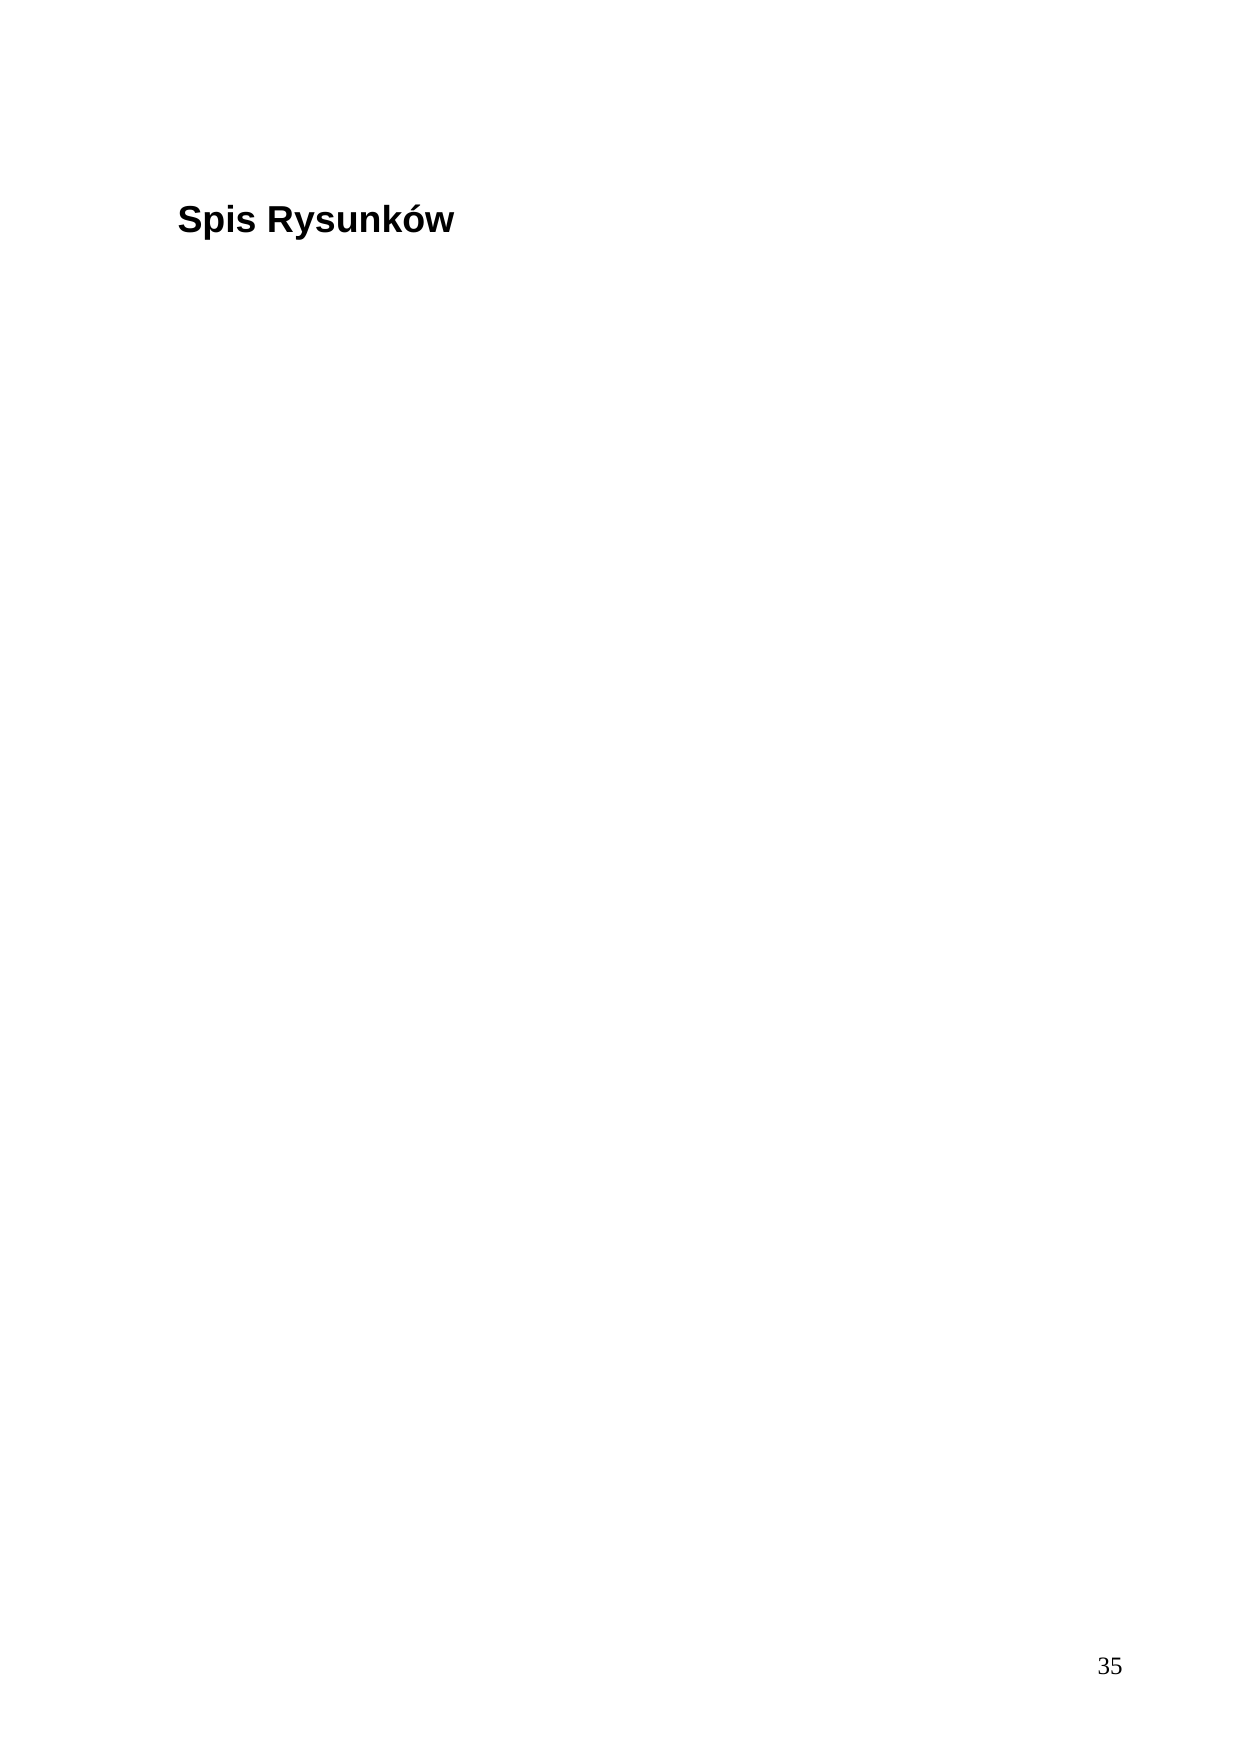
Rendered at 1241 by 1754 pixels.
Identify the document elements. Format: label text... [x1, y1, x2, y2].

subtitle Spis Rysunków [177, 198, 1122, 241]
